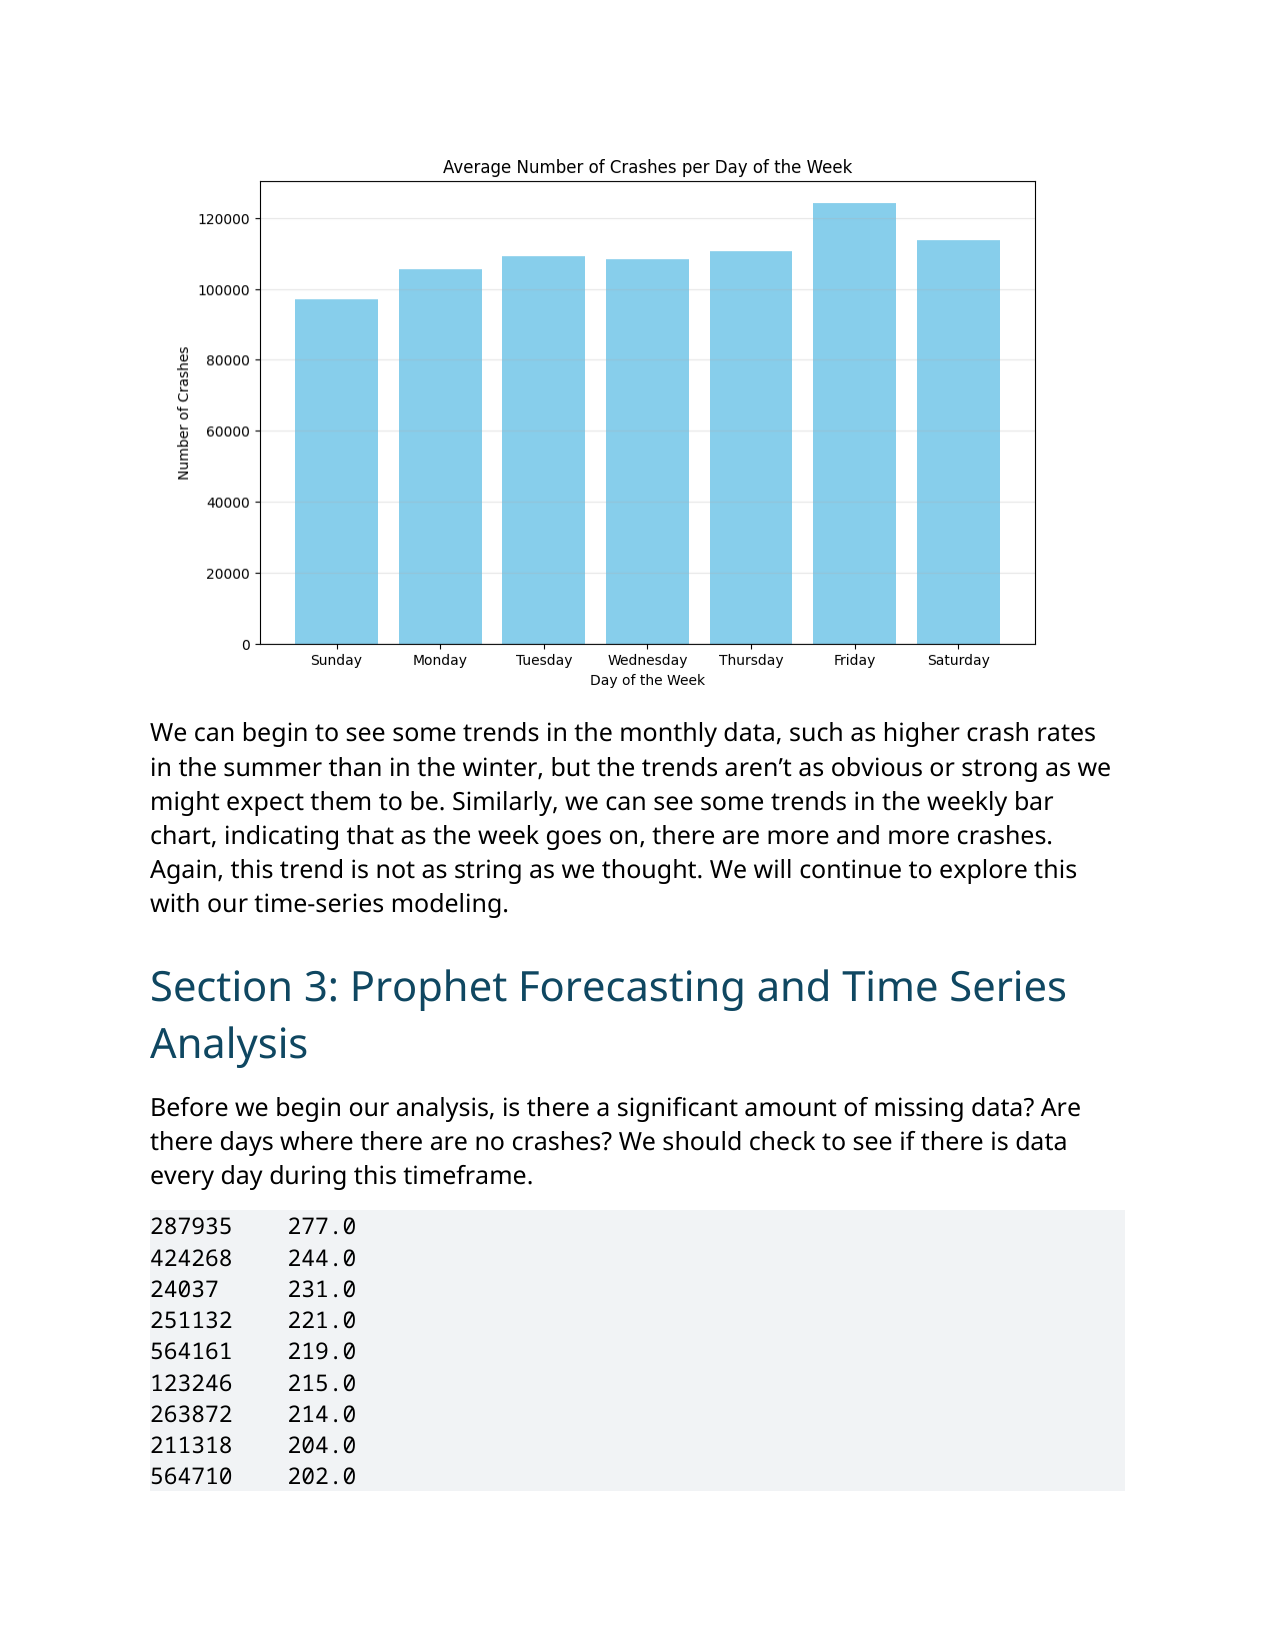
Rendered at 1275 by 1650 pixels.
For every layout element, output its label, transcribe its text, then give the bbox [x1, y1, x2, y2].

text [150, 1210, 1125, 1491]
subtitle Section 3: Prophet Forecasting and Time Series Analysis [150, 957, 1125, 1071]
picture [168, 150, 1044, 697]
text Before we begin our analysis, is there a significant amount of missing data? Are there days where there are no crashes? We should check to see if there is data every day during this timeframe. [150, 1089, 1125, 1191]
text We can begin to see some trends in the monthly data, such as higher crash rates in the summer than in the winter, but the trends aren’t as obvious or strong as we might expect them to be. Similarly, we can see some trends in the weekly bar chart, indicating that as the week goes on, there are more and more crashes. Again, this trend is not as string as we thought. We will continue to explore this with our time-series modeling. [150, 715, 1125, 919]
